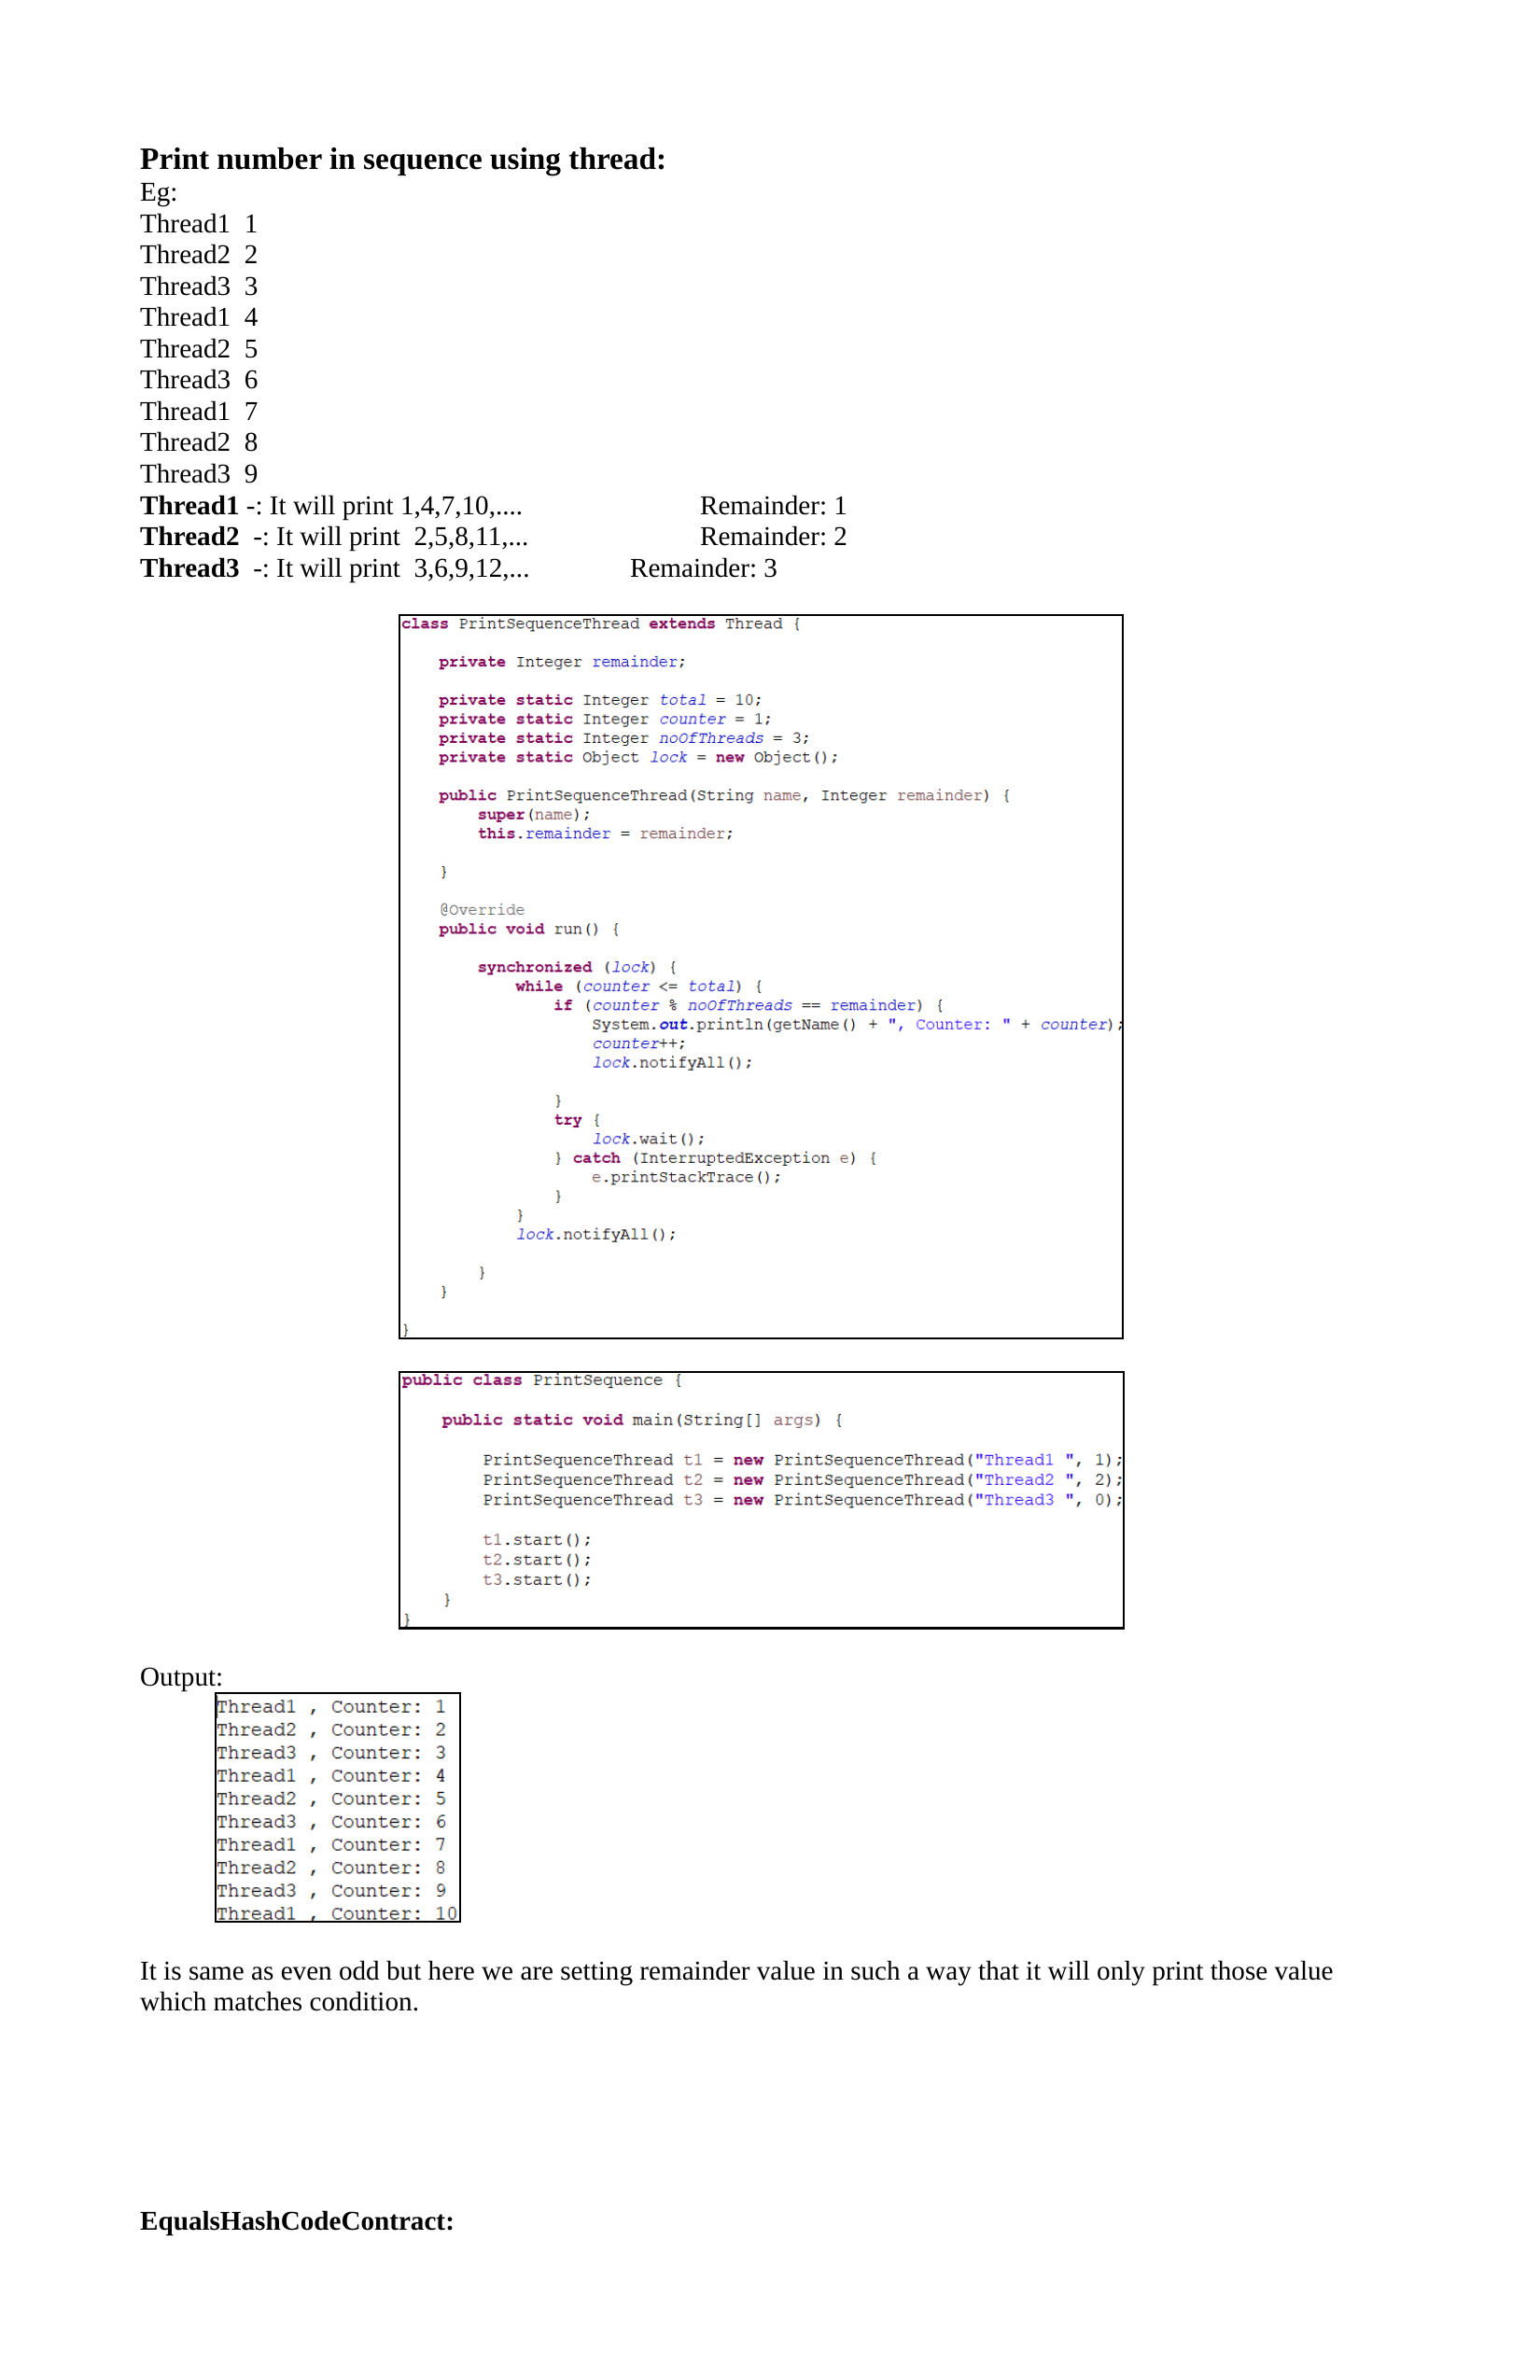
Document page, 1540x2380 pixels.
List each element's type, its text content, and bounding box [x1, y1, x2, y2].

text Thread1 7 [140, 395, 1400, 427]
text Thread1 4 [140, 301, 1400, 332]
picture [400, 616, 1122, 1337]
text Eg: [140, 175, 1400, 207]
text Thread2 2 [140, 238, 1400, 270]
text Thread2 5 [140, 332, 1400, 363]
text It is same as even odd but here we are setting remainder value in such a way that it will only print those value which matches condition. [140, 1954, 1400, 2017]
picture [217, 1694, 459, 1921]
text Output: [140, 1660, 1400, 1692]
text Thread1 -: It will print 1,4,7,10,.... Remainder: 1 [140, 489, 1400, 520]
text Thread3 -: It will print 3,6,9,12,... Remainder: 3 [140, 552, 1400, 582]
picture [400, 1373, 1123, 1627]
text EqualsHashCodeContract: [140, 2205, 1400, 2236]
text Print number in sequence using thread: [140, 140, 1400, 175]
text Thread2 -: It will print 2,5,8,11,... Remainder: 2 [140, 520, 1400, 552]
text Thread3 9 [140, 457, 1400, 489]
text Thread3 6 [140, 363, 1400, 395]
text Thread1 1 [140, 207, 1400, 238]
text Thread3 3 [140, 270, 1400, 301]
text Thread2 8 [140, 427, 1400, 457]
